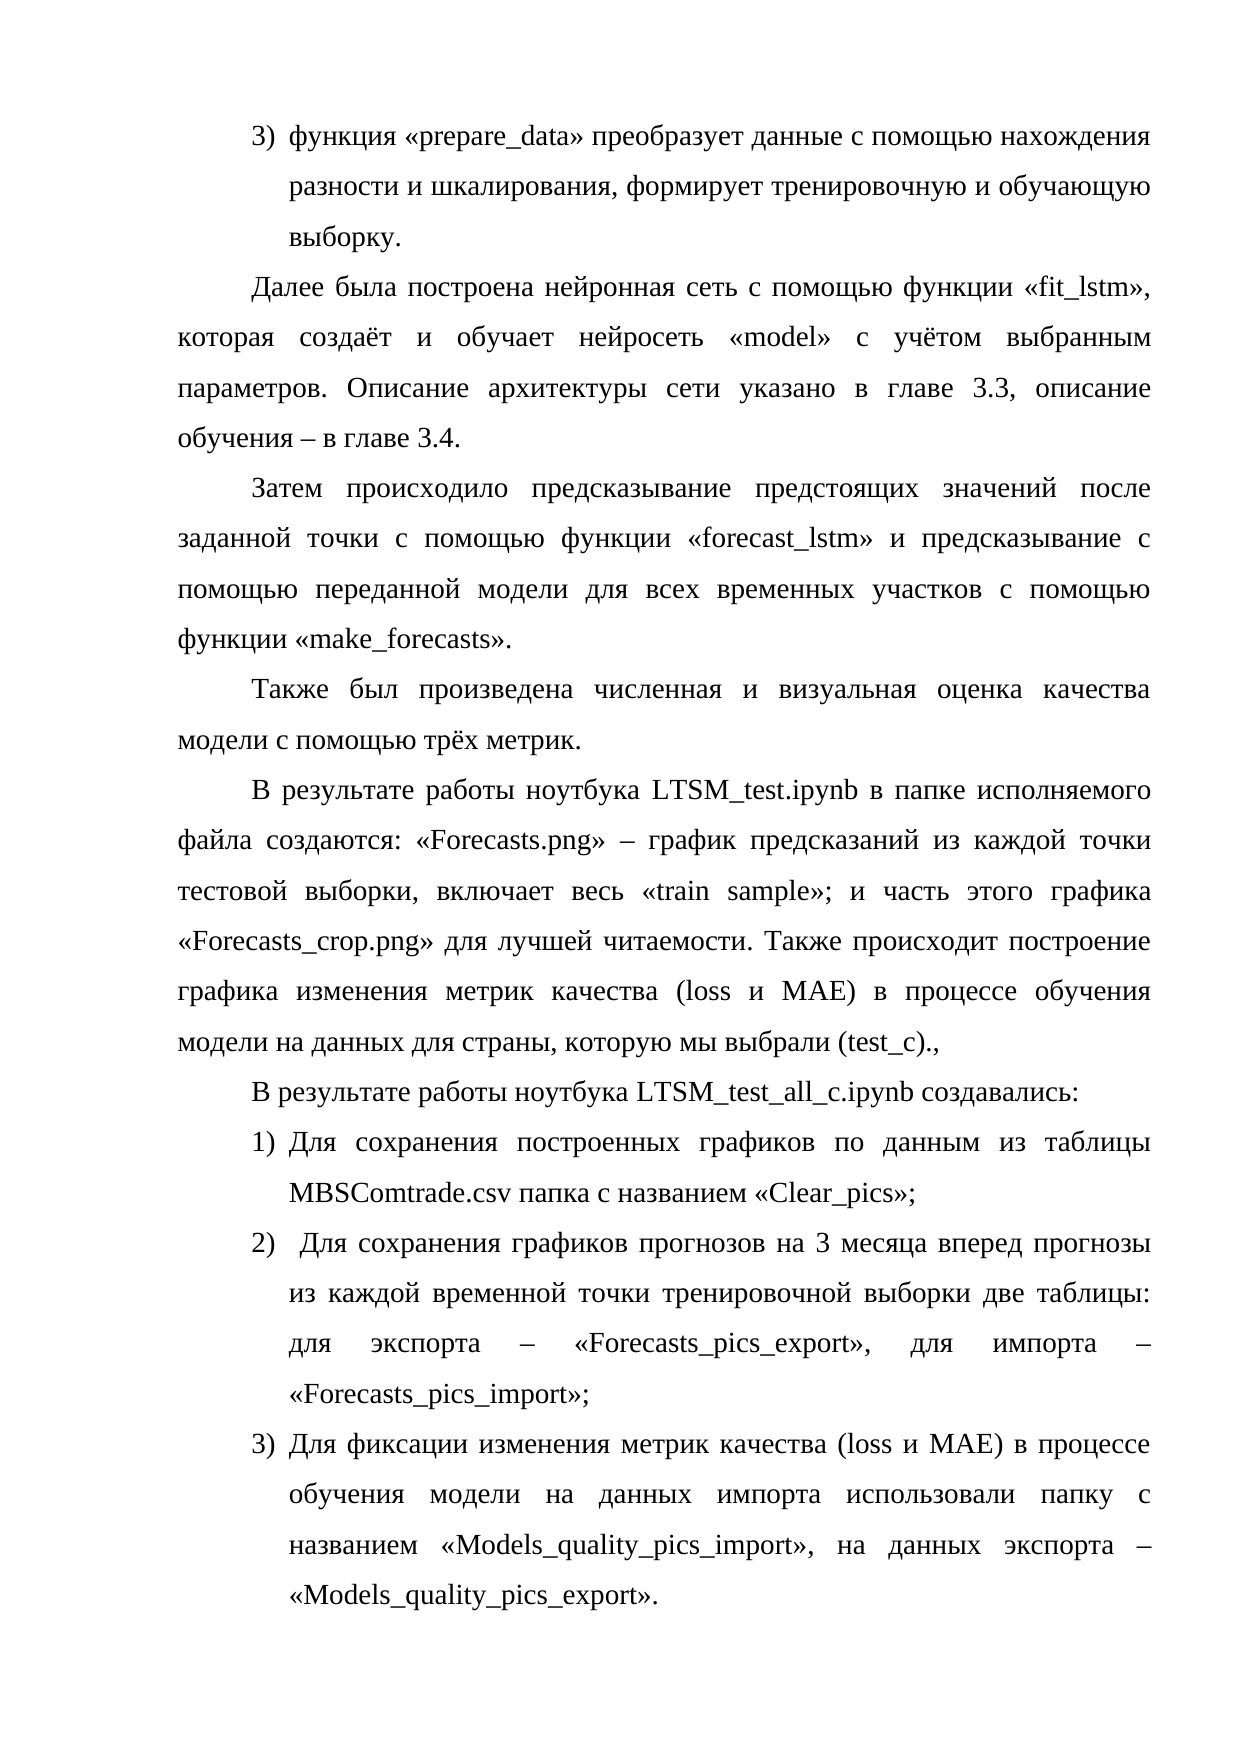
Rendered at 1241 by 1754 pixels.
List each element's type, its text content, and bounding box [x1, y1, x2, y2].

list Models_quality_pics_importModels_quality_pics_export [251, 1426, 1152, 1611]
text результатеноутбука LTSM_test_all_c.ipynb создавались [177, 1074, 1152, 1108]
text Также был произведена численная и визуальная оценка качества модели с помощью трёх метрик. [177, 672, 1152, 755]
text В результате работы ноутбука LTSM_test.ipynb в папке исполняемого файла создаются: «Forecasts.png» – график предсказаний из каждой точки тестовой выборки, включает весь «train sample»; и часть этого графика «Forecasts_crop.png» для лучшей читаемости. Также происходит построение графика изменения метрик качества (loss и MAE) в процессе обучения модели на данных для страны, которую мы выбрали (test_c). [177, 772, 1152, 1057]
text Затем происходило предсказывание предстоящих значений после заданной точки с помощью функции «forecast_lstm» и предсказывание с помощью переданной модели для всех временных участков с помощью функции «make_forecasts». [177, 470, 1152, 655]
list функция «prepare_data» преобразует данные с помощью нахождения разности и шкалирования, формирует тренировочную и обучающую выборку. [251, 118, 1152, 252]
list MBSComtrade.csv [251, 1124, 1152, 1208]
text Далее была построена нейронная сеть с помощью функции «fit_lstm», которая создаёт и обучает нейросеть «model» с учётом выбранным параметров. Описание архитектуры сети указано в главе 3.3, описание обучения – в главе 3.4. [177, 269, 1152, 453]
